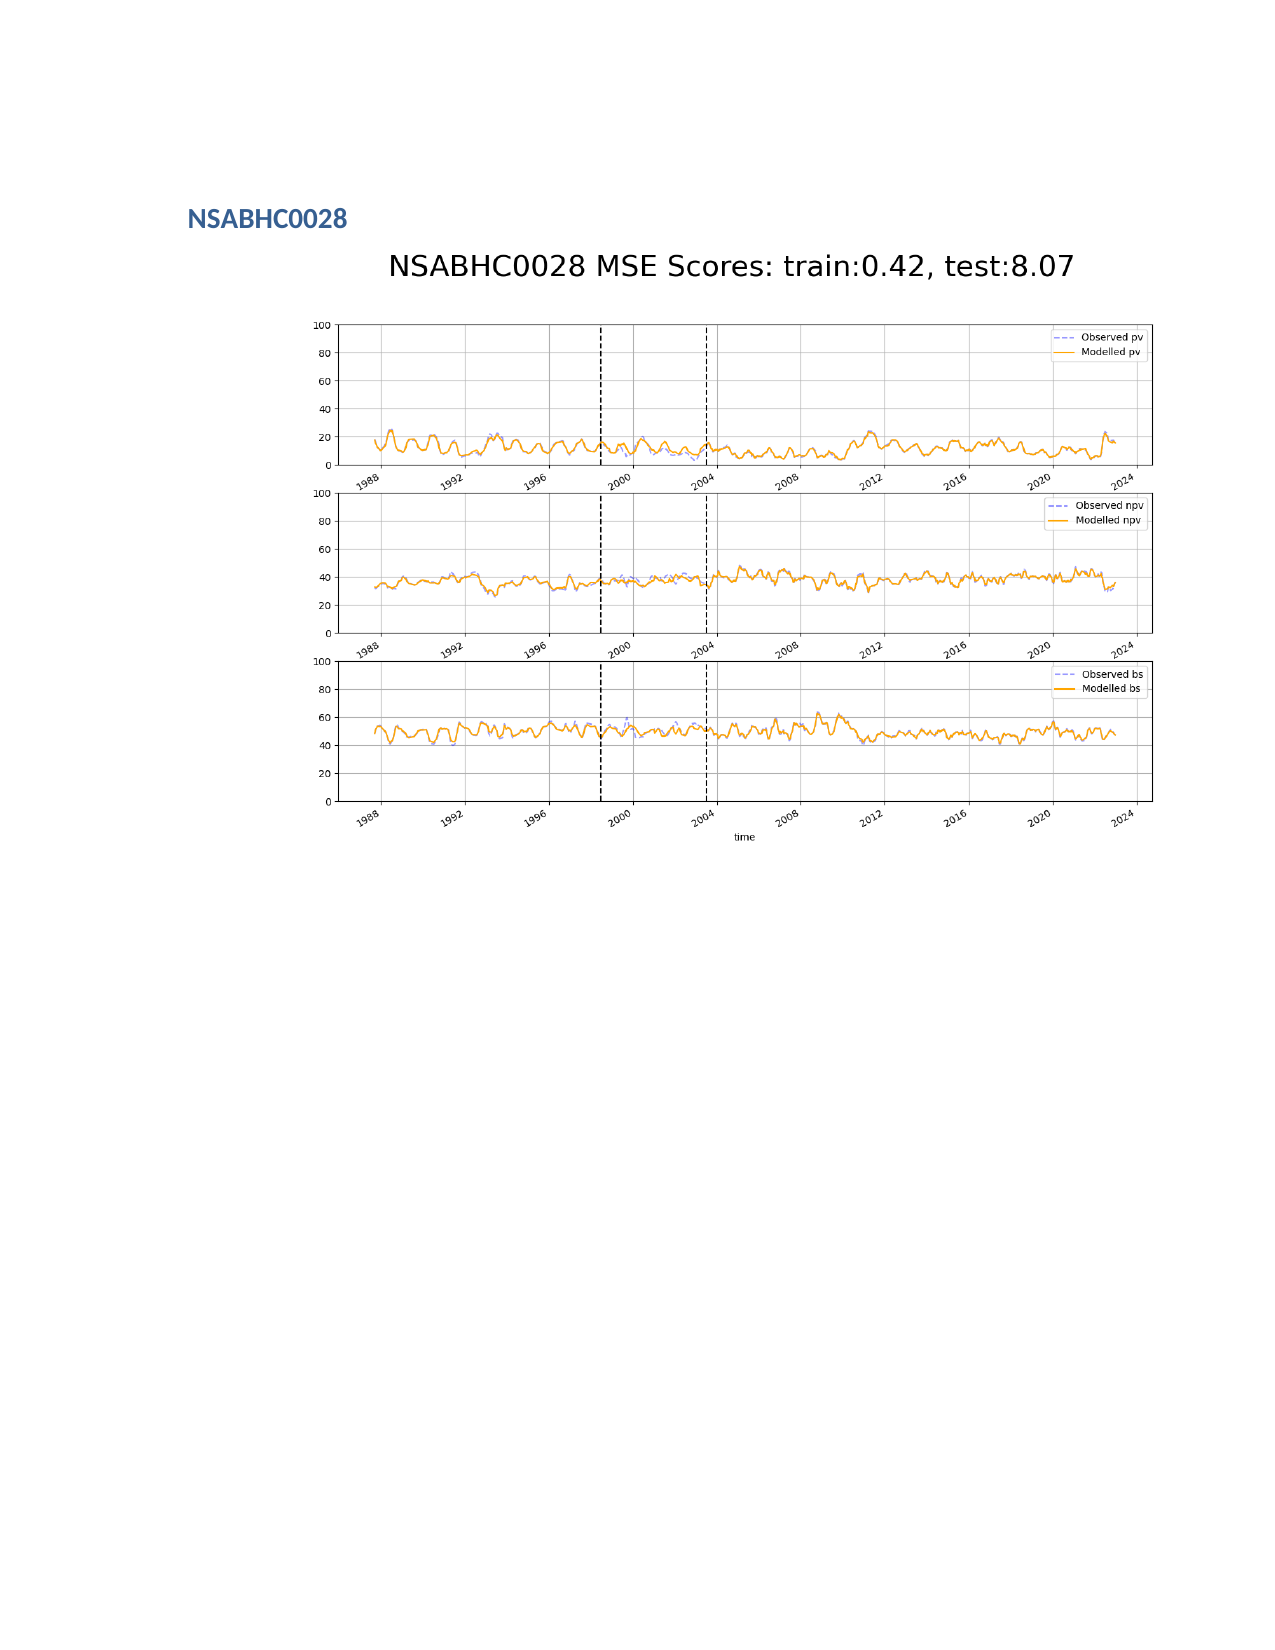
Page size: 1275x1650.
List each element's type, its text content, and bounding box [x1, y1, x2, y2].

subtitle NSABHC0028 [187, 200, 1087, 236]
picture [206, 241, 1257, 941]
